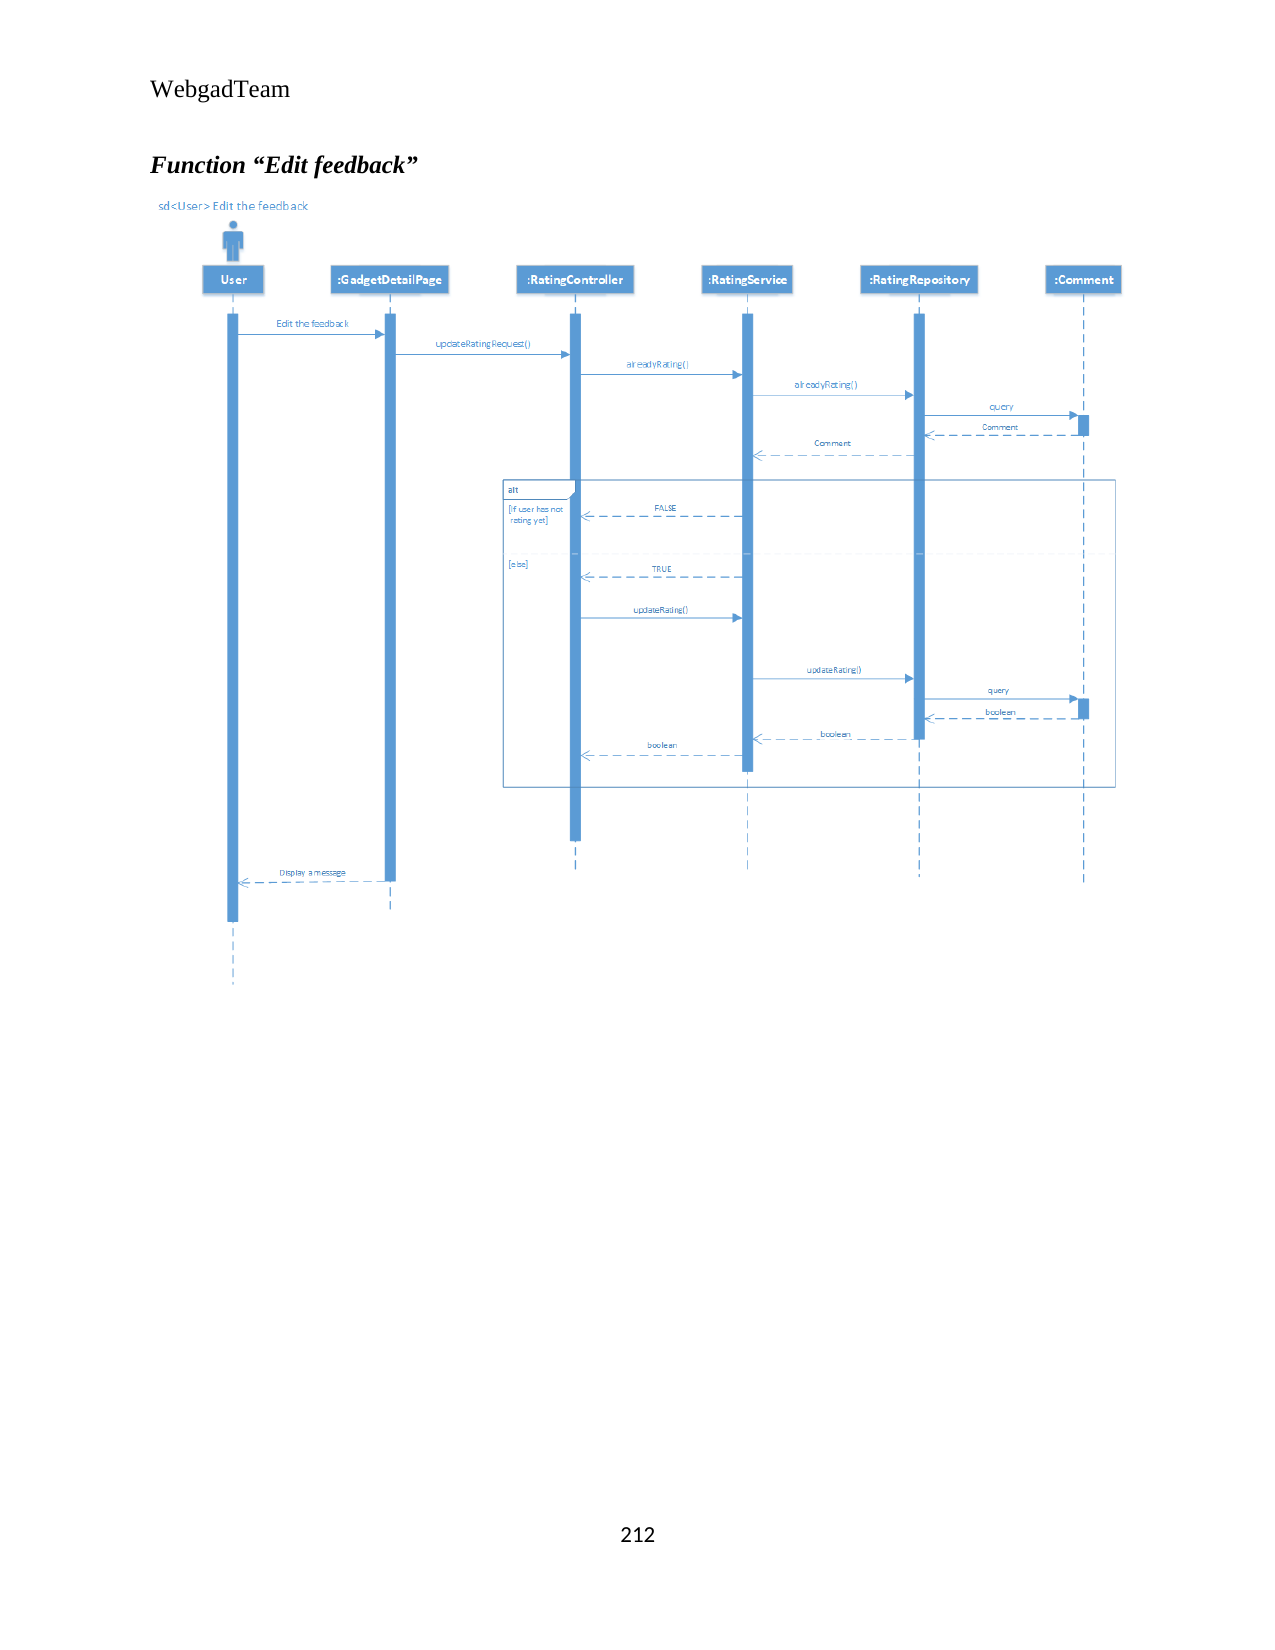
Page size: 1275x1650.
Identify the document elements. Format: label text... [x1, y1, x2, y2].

picture [150, 193, 1125, 985]
subtitle Function “Edit feedback” [150, 150, 1125, 179]
